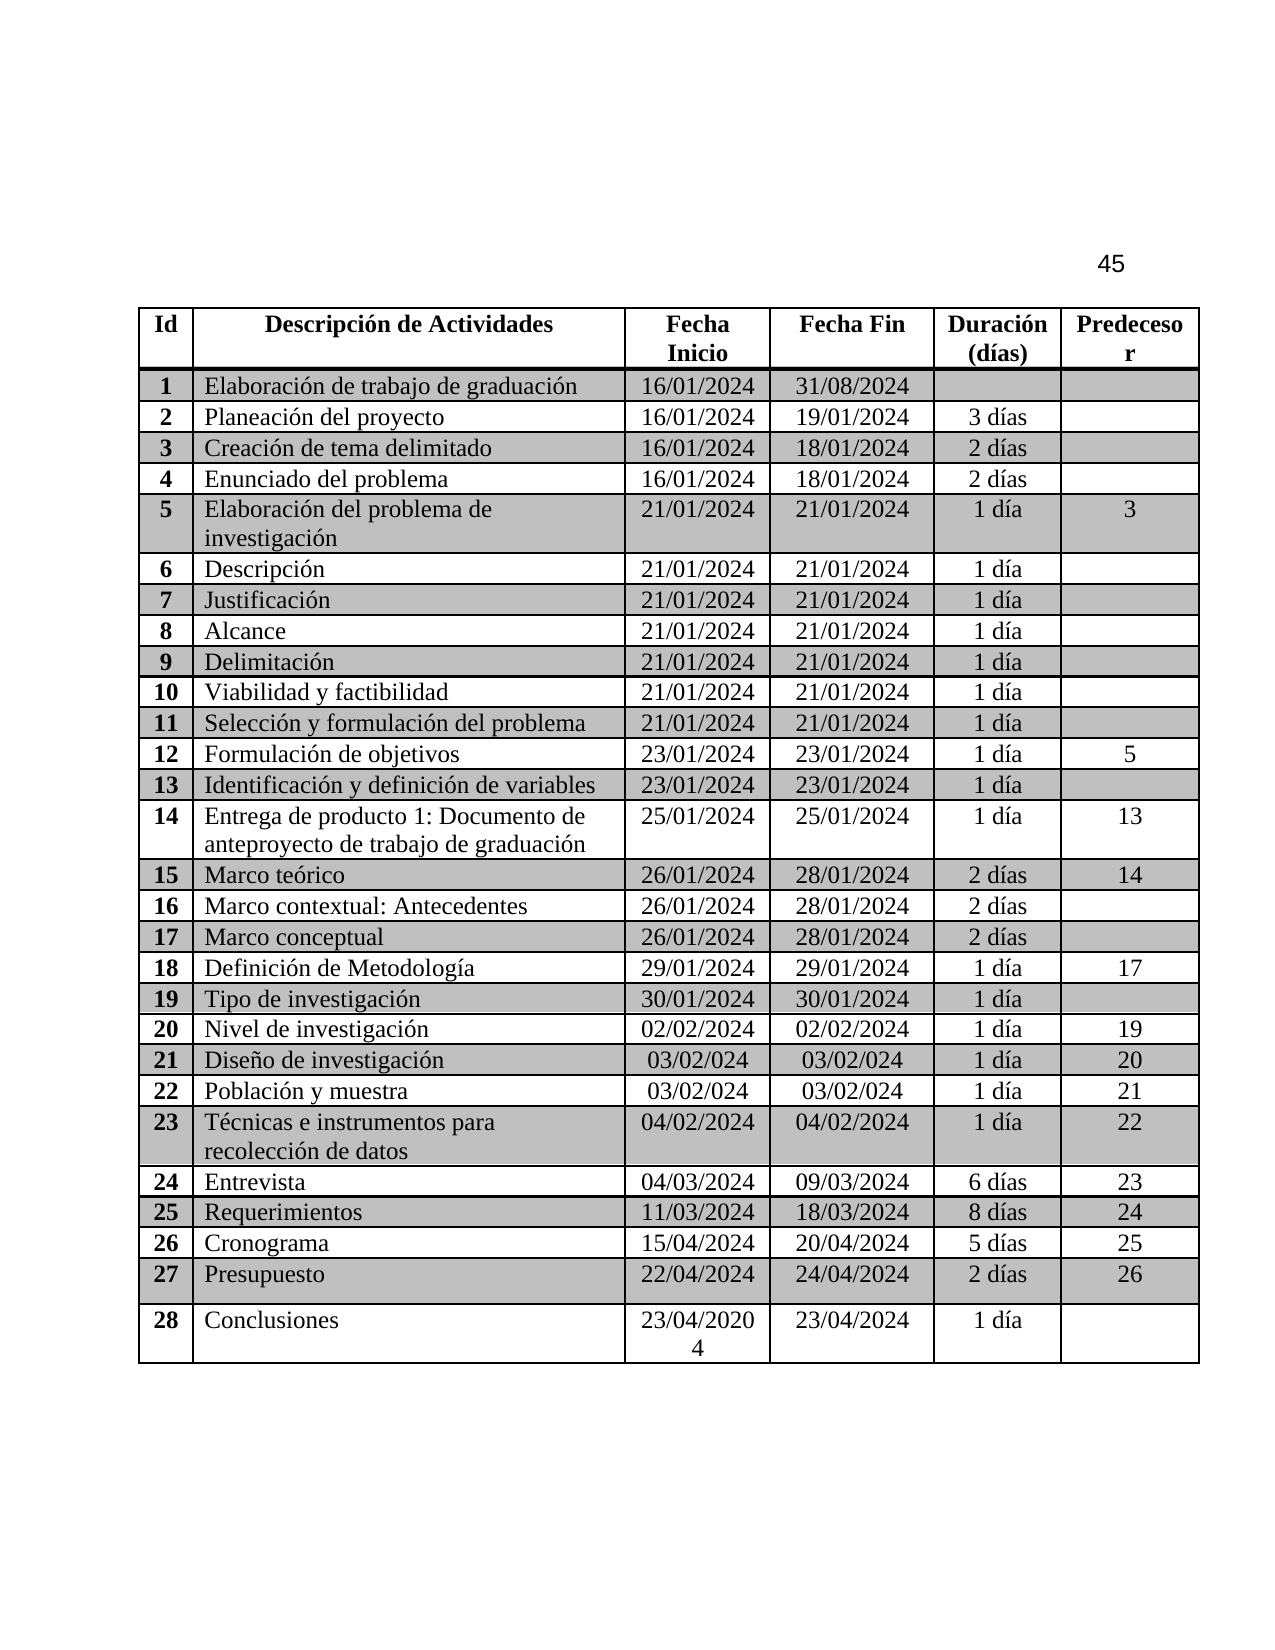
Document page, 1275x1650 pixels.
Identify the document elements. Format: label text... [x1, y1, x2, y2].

table_cell 21/01/2024 [626, 554, 769, 583]
table_cell 2 días [935, 433, 1060, 462]
table_cell 16/01/2024 [626, 464, 769, 492]
table_cell [1062, 891, 1198, 920]
table_cell Marco teórico [194, 860, 624, 889]
table_cell 17 [1062, 953, 1198, 982]
table_cell 11 [140, 708, 192, 737]
table_cell 31/08/2024 [771, 371, 933, 400]
table_cell 02/02/2024 [626, 1015, 769, 1043]
table_cell Marco contextual: Antecedentes [194, 891, 624, 920]
table_cell 6 días [935, 1167, 1060, 1195]
table_cell 2 días [935, 891, 1060, 920]
table_cell 16/01/2024 [626, 433, 769, 462]
table_cell Alcance [194, 616, 624, 644]
table_cell 23/01/2024 [771, 770, 933, 799]
table_cell 25/01/2024 [626, 801, 769, 858]
table_cell Requerimientos [194, 1198, 624, 1226]
table_cell 26/01/2024 [626, 860, 769, 889]
table_cell 21/01/2024 [626, 647, 769, 675]
table_cell 19 [1062, 1015, 1198, 1043]
table_cell 1 día [935, 953, 1060, 982]
table_cell 23/04/20204 [626, 1305, 769, 1362]
table_cell 15 [140, 860, 192, 889]
table_cell 21/01/2024 [771, 647, 933, 675]
table_cell 19/01/2024 [771, 402, 933, 431]
table_cell 1 día [935, 554, 1060, 583]
table_header Id [140, 309, 192, 366]
table_cell 24 [140, 1167, 192, 1195]
table_cell 17 [140, 922, 192, 951]
table_cell Conclusiones [194, 1305, 624, 1362]
table_cell 30/01/2024 [626, 984, 769, 1012]
table_cell 04/02/2024 [626, 1107, 769, 1164]
table_cell 21/01/2024 [771, 678, 933, 706]
table_cell 04/02/2024 [771, 1107, 933, 1164]
table_cell 21/01/2024 [771, 554, 933, 583]
table_cell 16 [140, 891, 192, 920]
table_cell 30/01/2024 [771, 984, 933, 1012]
table_header Duración (días) [935, 309, 1060, 366]
table_cell 5 días [935, 1228, 1060, 1257]
table_cell 1 día [935, 678, 1060, 706]
table_cell [1062, 678, 1198, 706]
table_cell 2 días [935, 464, 1060, 492]
table_cell 23/01/2024 [626, 739, 769, 768]
table_cell Creación de tema delimitado [194, 433, 624, 462]
table_cell [1062, 464, 1198, 492]
table_cell [1062, 402, 1198, 431]
table_cell Entrega de producto 1: Documento de anteproyecto de trabajo de graduación [194, 801, 624, 858]
table_cell 29/01/2024 [626, 953, 769, 982]
table_cell Enunciado del problema [194, 464, 624, 492]
table_cell 1 día [935, 495, 1060, 552]
table_cell Definición de Metodología [194, 953, 624, 982]
table_cell 03/02/024 [626, 1076, 769, 1105]
table_cell 21/01/2024 [626, 678, 769, 706]
table_cell 24 [1062, 1198, 1198, 1226]
table_cell [1062, 1305, 1198, 1362]
table_cell Presupuesto [194, 1259, 624, 1303]
table_cell 28/01/2024 [771, 860, 933, 889]
table_cell 1 día [935, 1076, 1060, 1105]
table_cell 26/01/2024 [626, 891, 769, 920]
table_cell 1 día [935, 1015, 1060, 1043]
table_cell 2 días [935, 1259, 1060, 1303]
table_cell Elaboración del problema de investigación [194, 495, 624, 552]
table_cell 22/04/2024 [626, 1259, 769, 1303]
table_header Fecha Inicio [626, 309, 769, 366]
table_cell 14 [1062, 860, 1198, 889]
table_cell 21/01/2024 [771, 708, 933, 737]
table_cell 16/01/2024 [626, 371, 769, 400]
table_cell 18 [140, 953, 192, 982]
table_cell [1062, 616, 1198, 644]
table_cell 8 días [935, 1198, 1060, 1226]
table_cell Identificación y definición de variables [194, 770, 624, 799]
table_cell Técnicas e instrumentos para recolección de datos [194, 1107, 624, 1164]
table_cell 18/01/2024 [771, 433, 933, 462]
table_cell 1 día [935, 770, 1060, 799]
table_cell 09/03/2024 [771, 1167, 933, 1195]
table_cell Nivel de investigación [194, 1015, 624, 1043]
table_cell 13 [1062, 801, 1198, 858]
table_cell Delimitación [194, 647, 624, 675]
table_header Fecha Fin [771, 309, 933, 366]
table_cell Planeación del proyecto [194, 402, 624, 431]
table_cell [1062, 371, 1198, 400]
table_cell 2 días [935, 922, 1060, 951]
table_cell 04/03/2024 [626, 1167, 769, 1195]
table_cell 28/01/2024 [771, 922, 933, 951]
table_cell 22 [140, 1076, 192, 1105]
table_cell 2 días [935, 860, 1060, 889]
table_cell 03/02/024 [771, 1076, 933, 1105]
table_cell Descripción [194, 554, 624, 583]
table_cell 21 [140, 1045, 192, 1074]
table_cell 28/01/2024 [771, 891, 933, 920]
table_cell Justificación [194, 585, 624, 614]
table_cell Tipo de investigación [194, 984, 624, 1012]
table_cell 1 día [935, 585, 1060, 614]
table_cell Diseño de investigación [194, 1045, 624, 1074]
table_cell 25 [140, 1198, 192, 1226]
table_cell 02/02/2024 [771, 1015, 933, 1043]
table_cell 8 [140, 616, 192, 644]
table_cell 3 [140, 433, 192, 462]
table_cell Viabilidad y factibilidad [194, 678, 624, 706]
table_cell 20/04/2024 [771, 1228, 933, 1257]
table_cell 25 [1062, 1228, 1198, 1257]
table_cell 6 [140, 554, 192, 583]
table_cell [1062, 647, 1198, 675]
table_cell 03/02/024 [626, 1045, 769, 1074]
table_cell [1062, 770, 1198, 799]
table_cell 26 [1062, 1259, 1198, 1303]
table_cell 7 [140, 585, 192, 614]
table_cell 24/04/2024 [771, 1259, 933, 1303]
table_header Predecesor [1062, 309, 1198, 366]
table_cell 18/03/2024 [771, 1198, 933, 1226]
table_cell [1062, 554, 1198, 583]
table_cell 26/01/2024 [626, 922, 769, 951]
table_cell 20 [140, 1015, 192, 1043]
table_cell 2 [140, 402, 192, 431]
table_cell [1062, 984, 1198, 1012]
table_cell 29/01/2024 [771, 953, 933, 982]
table_cell 28 [140, 1305, 192, 1362]
table_cell 14 [140, 801, 192, 858]
table_cell [1062, 585, 1198, 614]
table_cell 16/01/2024 [626, 402, 769, 431]
table_cell Selección y formulación del problema [194, 708, 624, 737]
table_cell 21/01/2024 [771, 616, 933, 644]
table_cell 26 [140, 1228, 192, 1257]
table_cell 23/01/2024 [626, 770, 769, 799]
table_cell 27 [140, 1259, 192, 1303]
table_cell 13 [140, 770, 192, 799]
table_cell 5 [1062, 739, 1198, 768]
table_cell [1062, 708, 1198, 737]
table_cell 23/04/2024 [771, 1305, 933, 1362]
table_cell 1 día [935, 984, 1060, 1012]
table_cell 1 día [935, 616, 1060, 644]
table_cell [1062, 433, 1198, 462]
table_cell 1 día [935, 708, 1060, 737]
table_cell 1 [140, 371, 192, 400]
table_cell 1 día [935, 1305, 1060, 1362]
table_cell 4 [140, 464, 192, 492]
table_cell 21/01/2024 [626, 495, 769, 552]
table_cell Elaboración de trabajo de graduación [194, 371, 624, 400]
table_cell 9 [140, 647, 192, 675]
table_cell Formulación de objetivos [194, 739, 624, 768]
table_cell 3 días [935, 402, 1060, 431]
table_cell 21/01/2024 [771, 495, 933, 552]
table_cell 1 día [935, 801, 1060, 858]
table_cell [1062, 922, 1198, 951]
table_cell Población y muestra [194, 1076, 624, 1105]
table_cell 20 [1062, 1045, 1198, 1074]
table_cell 5 [140, 495, 192, 552]
table_cell 21/01/2024 [771, 585, 933, 614]
table_cell 25/01/2024 [771, 801, 933, 858]
table_cell 1 día [935, 1107, 1060, 1164]
table_cell 1 día [935, 739, 1060, 768]
table_cell 23/01/2024 [771, 739, 933, 768]
table_cell 03/02/024 [771, 1045, 933, 1074]
table_cell 3 [1062, 495, 1198, 552]
table_cell [935, 371, 1060, 400]
table_cell Marco conceptual [194, 922, 624, 951]
table_cell 21 [1062, 1076, 1198, 1105]
table_cell 1 día [935, 1045, 1060, 1074]
table_cell Cronograma [194, 1228, 624, 1257]
table_cell 15/04/2024 [626, 1228, 769, 1257]
table_cell 21/01/2024 [626, 708, 769, 737]
table_cell 11/03/2024 [626, 1198, 769, 1226]
table_cell 10 [140, 678, 192, 706]
table_header Descripción de Actividades [194, 309, 624, 366]
table_cell 18/01/2024 [771, 464, 933, 492]
table_cell 21/01/2024 [626, 585, 769, 614]
table_cell 12 [140, 739, 192, 768]
table_cell 23 [1062, 1167, 1198, 1195]
table_cell 22 [1062, 1107, 1198, 1164]
table_cell 21/01/2024 [626, 616, 769, 644]
table_cell 1 día [935, 647, 1060, 675]
table_cell 23 [140, 1107, 192, 1164]
table_cell 19 [140, 984, 192, 1012]
table_cell Entrevista [194, 1167, 624, 1195]
